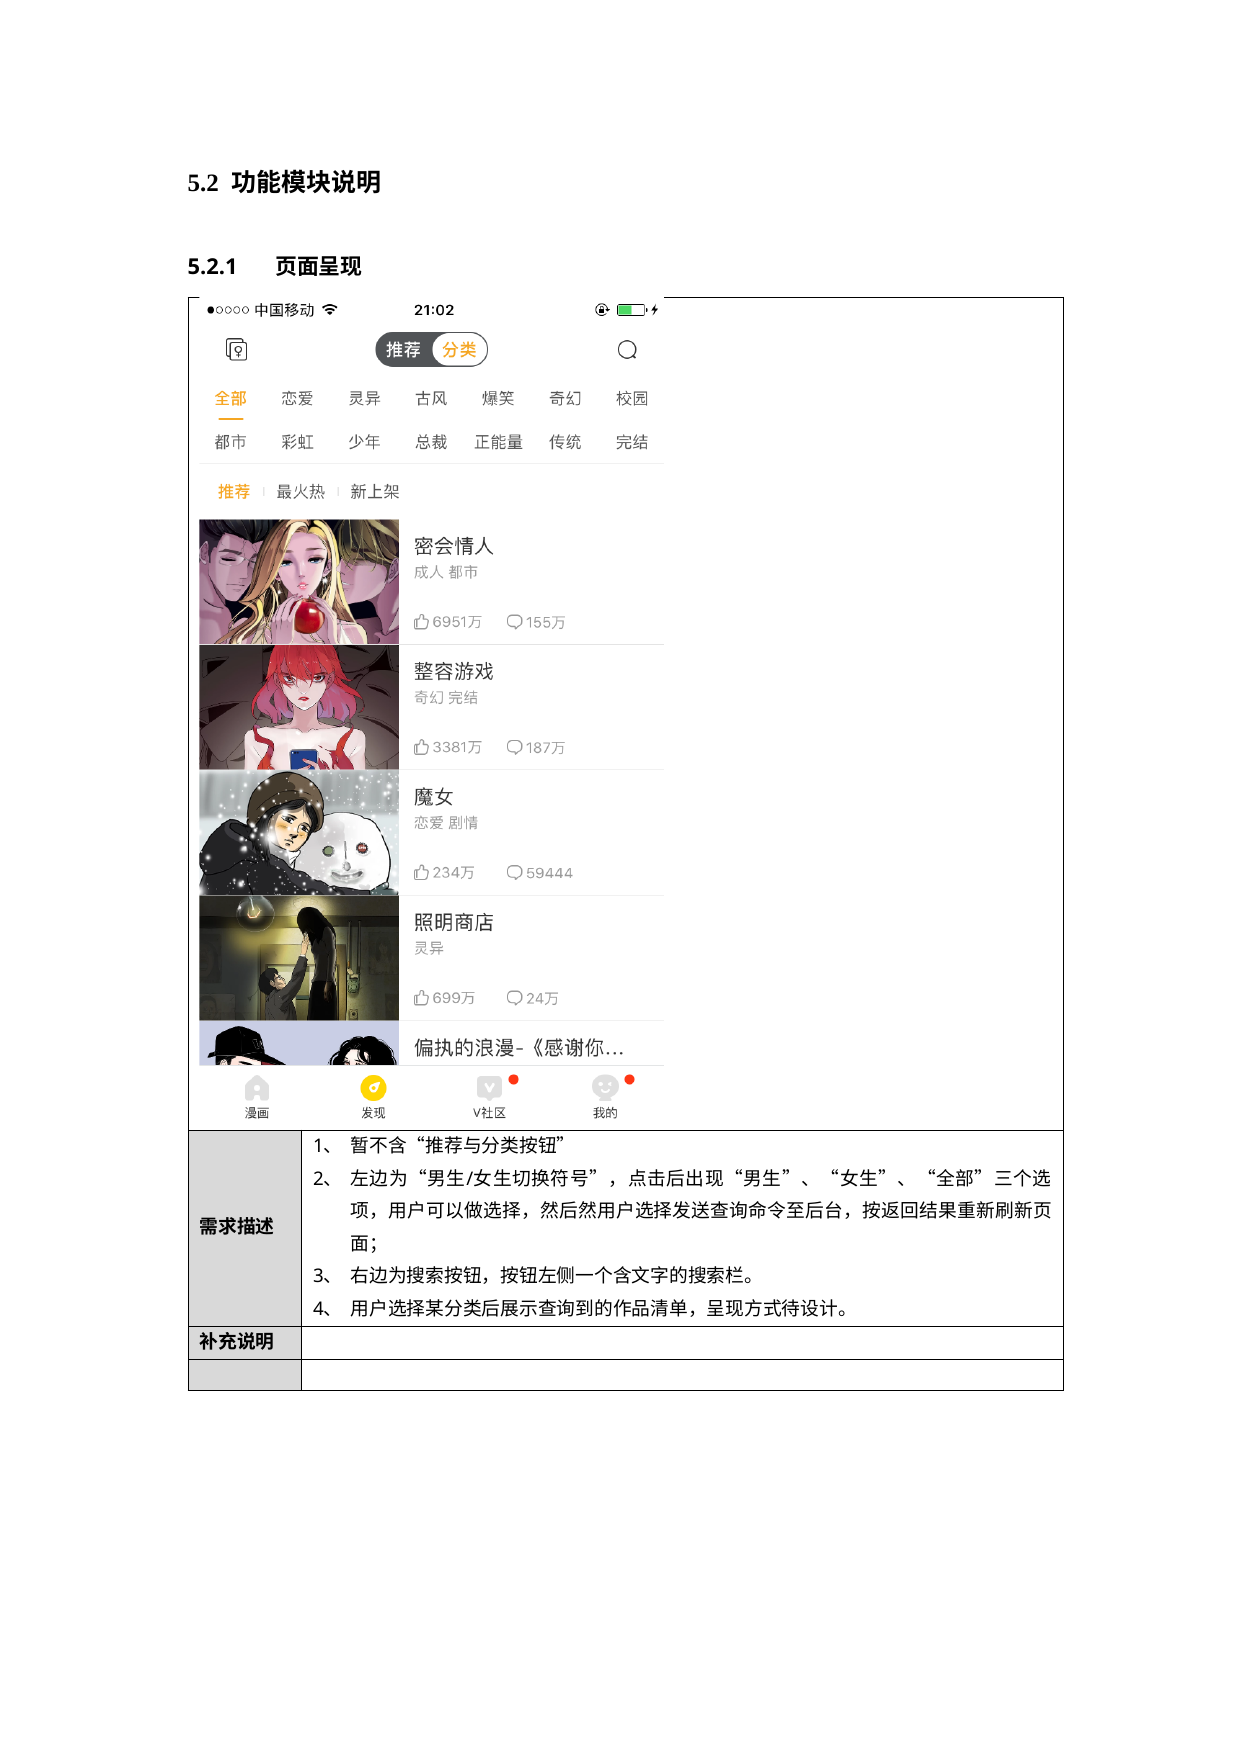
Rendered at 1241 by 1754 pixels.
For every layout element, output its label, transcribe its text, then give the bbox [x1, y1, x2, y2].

table_cell 暂不含“推荐与分类按钮” 左边为“男生/女生切换符号”，点击后出现“男生”、“女生”、“全部”三个选项，用户可以做选择，然后然用户选择发送查询命令至后台，按返回结果重新刷新页面； 右边为搜索按钮，按钮左侧一个含文字的搜索栏。 用户选择某分类后展示查询到的作品清单，呈现方式待设计。 [302, 1131, 1063, 1326]
table_cell [189, 1360, 301, 1390]
subtitle 功能模块说明 [187, 162, 1063, 198]
table_cell 需求描述 [189, 1131, 301, 1326]
text 页面呈现 [187, 249, 1063, 281]
picture [199, 297, 664, 1125]
table_cell [302, 1327, 1063, 1359]
table_cell 补充说明 [189, 1327, 301, 1359]
table_cell [302, 1360, 1063, 1390]
table_header [189, 298, 1063, 1129]
